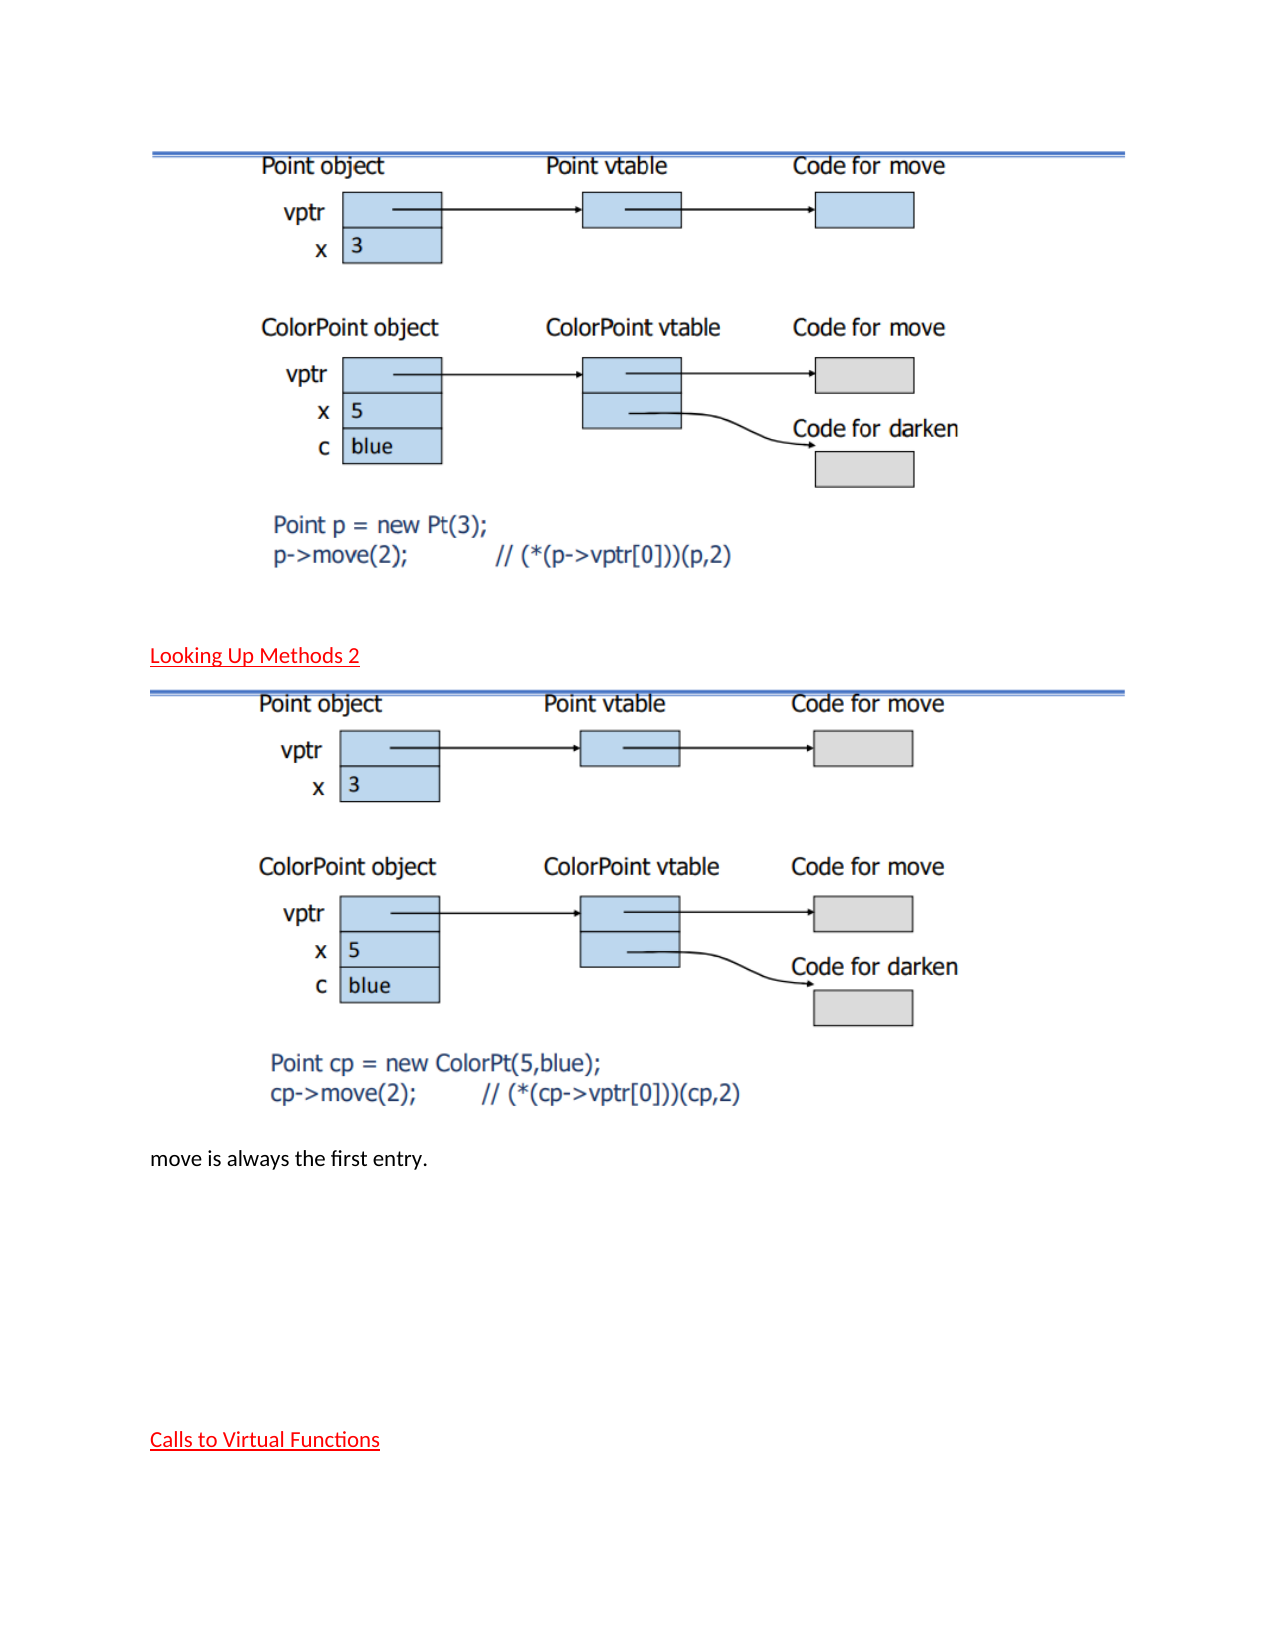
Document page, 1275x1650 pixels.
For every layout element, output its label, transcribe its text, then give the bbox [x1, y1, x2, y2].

text Calls to Virtual Functions [150, 1425, 1125, 1453]
picture [150, 150, 1125, 576]
text move is always the first entry. [150, 1144, 1125, 1172]
text Looking Up Methods 2 [150, 642, 1125, 669]
picture [150, 688, 1125, 1125]
